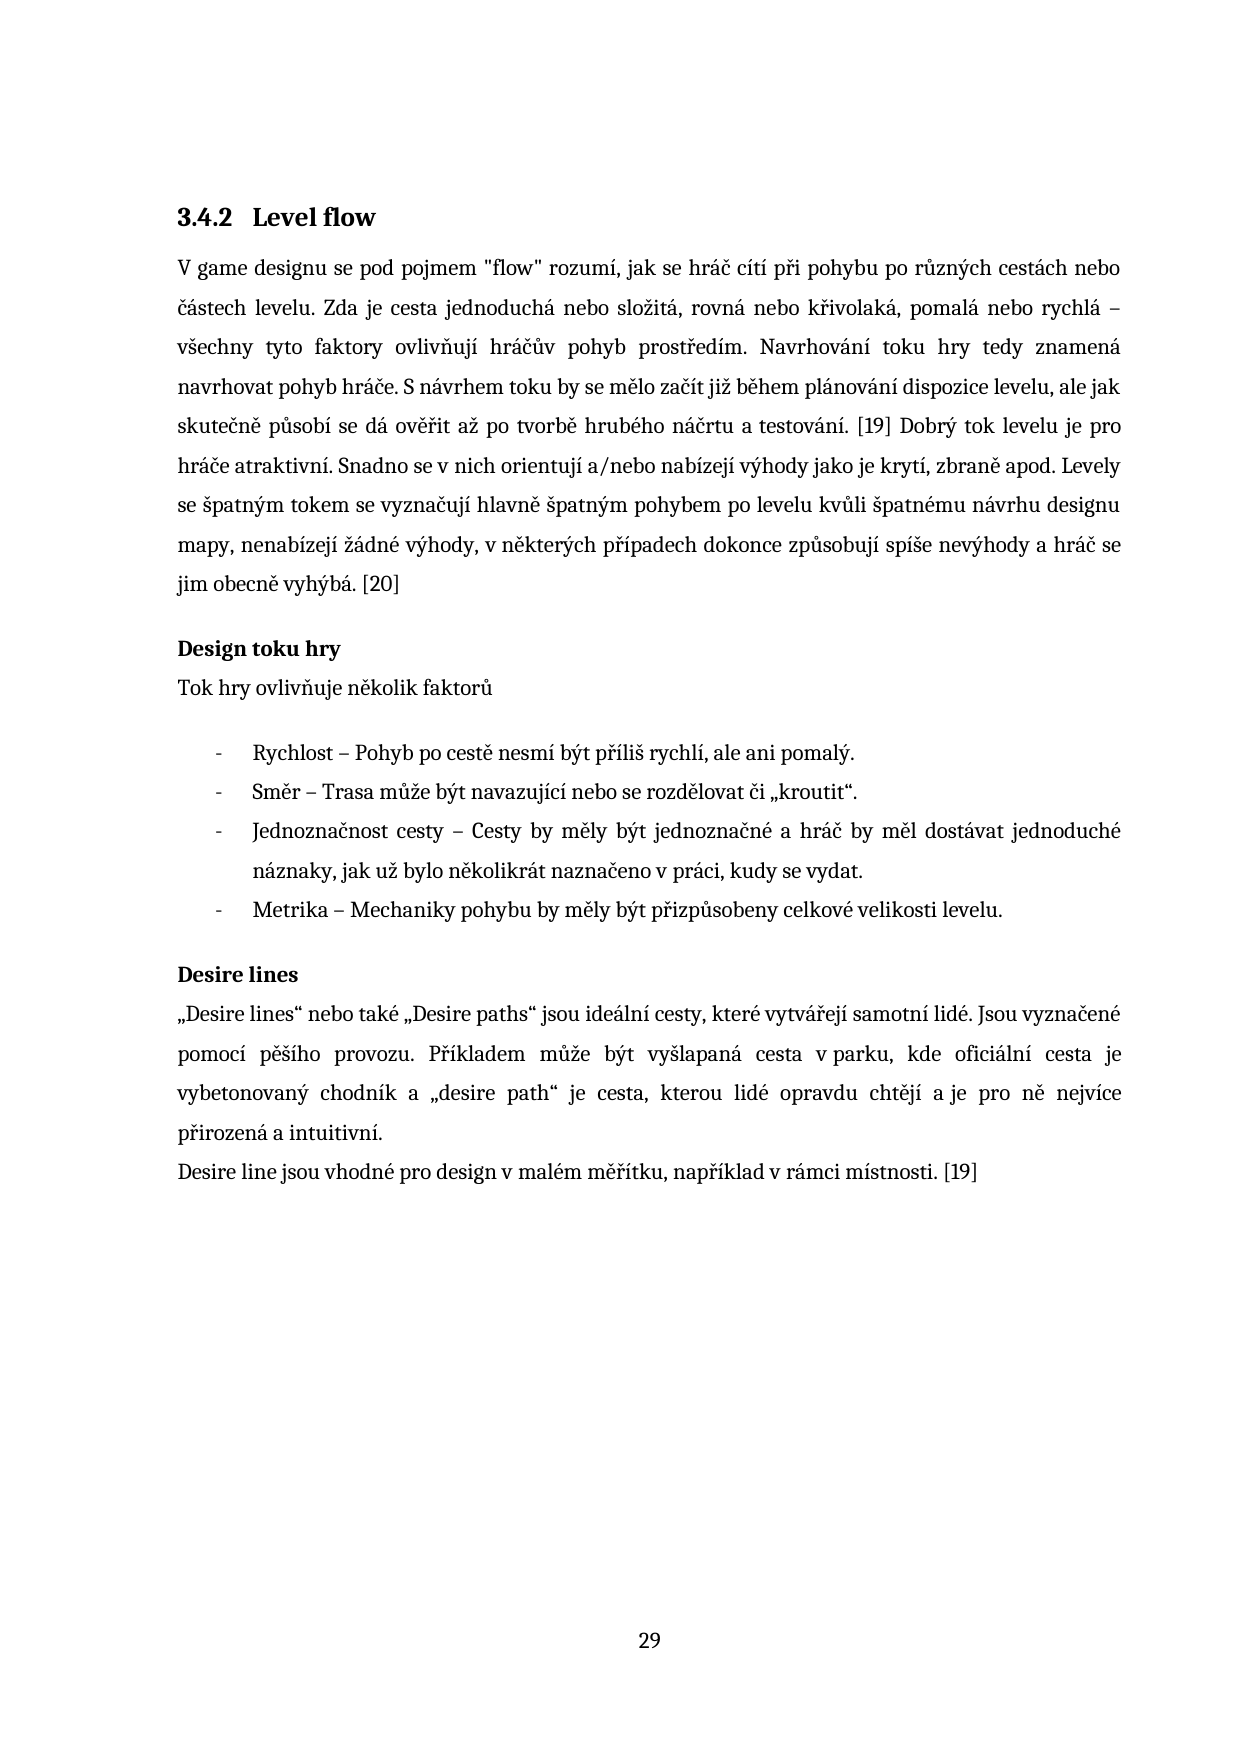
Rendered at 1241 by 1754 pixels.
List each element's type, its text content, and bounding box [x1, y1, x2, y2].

list Rychlost – Pohyb po cestě nesmí být příliš rychlí, ale ani pomalý. [215, 739, 1122, 766]
text „Desire lines“ nebo také „Desire paths“ jsou ideální cesty, které vytvářejí samotní lidé. Jsou vyznačené pomocí pěšího provozu. Příkladem může být vyšlapaná cesta v parku, kde oficiální cesta je vybetonovaný chodník a „desire path“ je cesta, kterou lidé opravdu chtějí a je pro ně nejvíce přirozená a intuitivní. [177, 1001, 1122, 1146]
text Tok hry ovlivňuje několik faktorů [177, 675, 1122, 701]
text Desire lines [177, 962, 1122, 988]
list Jednoznačnost cesty – Cesty by měly být jednoznačné a hráč by měl dostávat jednoduché náznaky, jak už bylo několikrát naznačeno v práci, kudy se vydat. [215, 818, 1122, 884]
text Desire line jsou vhodné pro design v malém měřítku, například v rámci místnosti. [19] [177, 1159, 1122, 1186]
text Design toku hry [177, 635, 1122, 662]
list Metrika – Mechaniky pohybu by měly být přizpůsobeny celkové velikosti levelu. [215, 897, 1122, 924]
subtitle Level flow [177, 202, 1122, 233]
text V game designu se pod pojmem "flow" rozumí, jak se hráč cítí při pohybu po různých cestách nebo částech levelu. Zda je cesta jednoduchá nebo složitá, rovná nebo křivolaká, pomalá nebo rychlá – všechny tyto faktory ovlivňují hráčův pohyb prostředím. Navrhování toku hry tedy znamená navrhovat pohyb hráče. S návrhem toku by se mělo začít již během plánování dispozice levelu, ale jak skutečně působí se dá ověřit až po tvorbě hrubého náčrtu a testování. [19] Dobrý tok levelu je pro hráče atraktivní. Snadno se v nich orientují a/nebo nabízejí výhody jako je krytí, zbraně apod. Levely se špatným tokem se vyznačují hlavně špatným pohybem po levelu kvůli špatnému návrhu designu mapy, nenabízejí žádné výhody, v některých případech dokonce způsobují spíše nevýhody a hráč se jim obecně vyhýbá. [20] [177, 255, 1122, 597]
list Směr – Trasa může být navazující nebo se rozdělovat či „kroutit“. [215, 779, 1122, 805]
